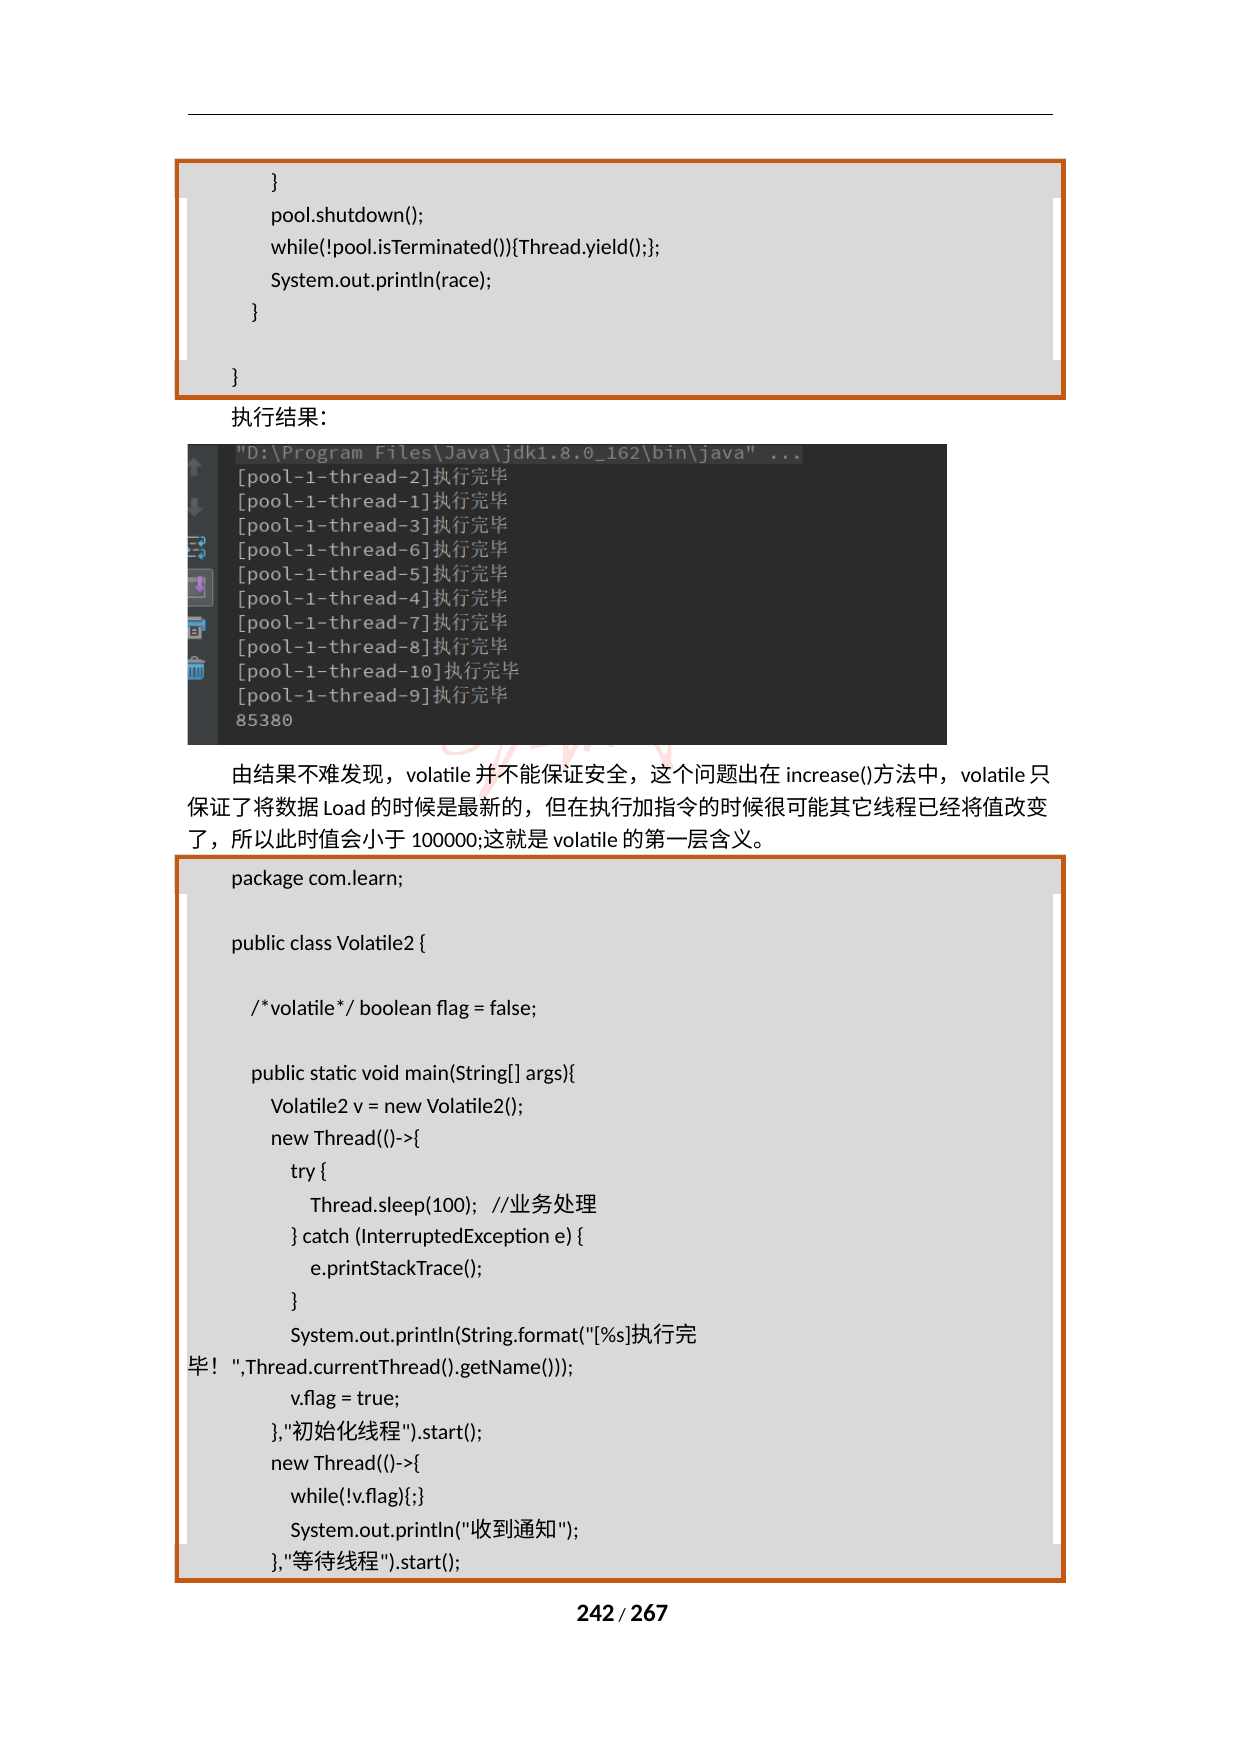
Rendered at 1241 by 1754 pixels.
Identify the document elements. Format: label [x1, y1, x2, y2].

picture [187, 444, 947, 745]
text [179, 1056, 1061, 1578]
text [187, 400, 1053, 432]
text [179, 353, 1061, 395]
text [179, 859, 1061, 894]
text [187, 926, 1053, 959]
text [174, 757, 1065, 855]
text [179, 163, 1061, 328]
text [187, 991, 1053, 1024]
